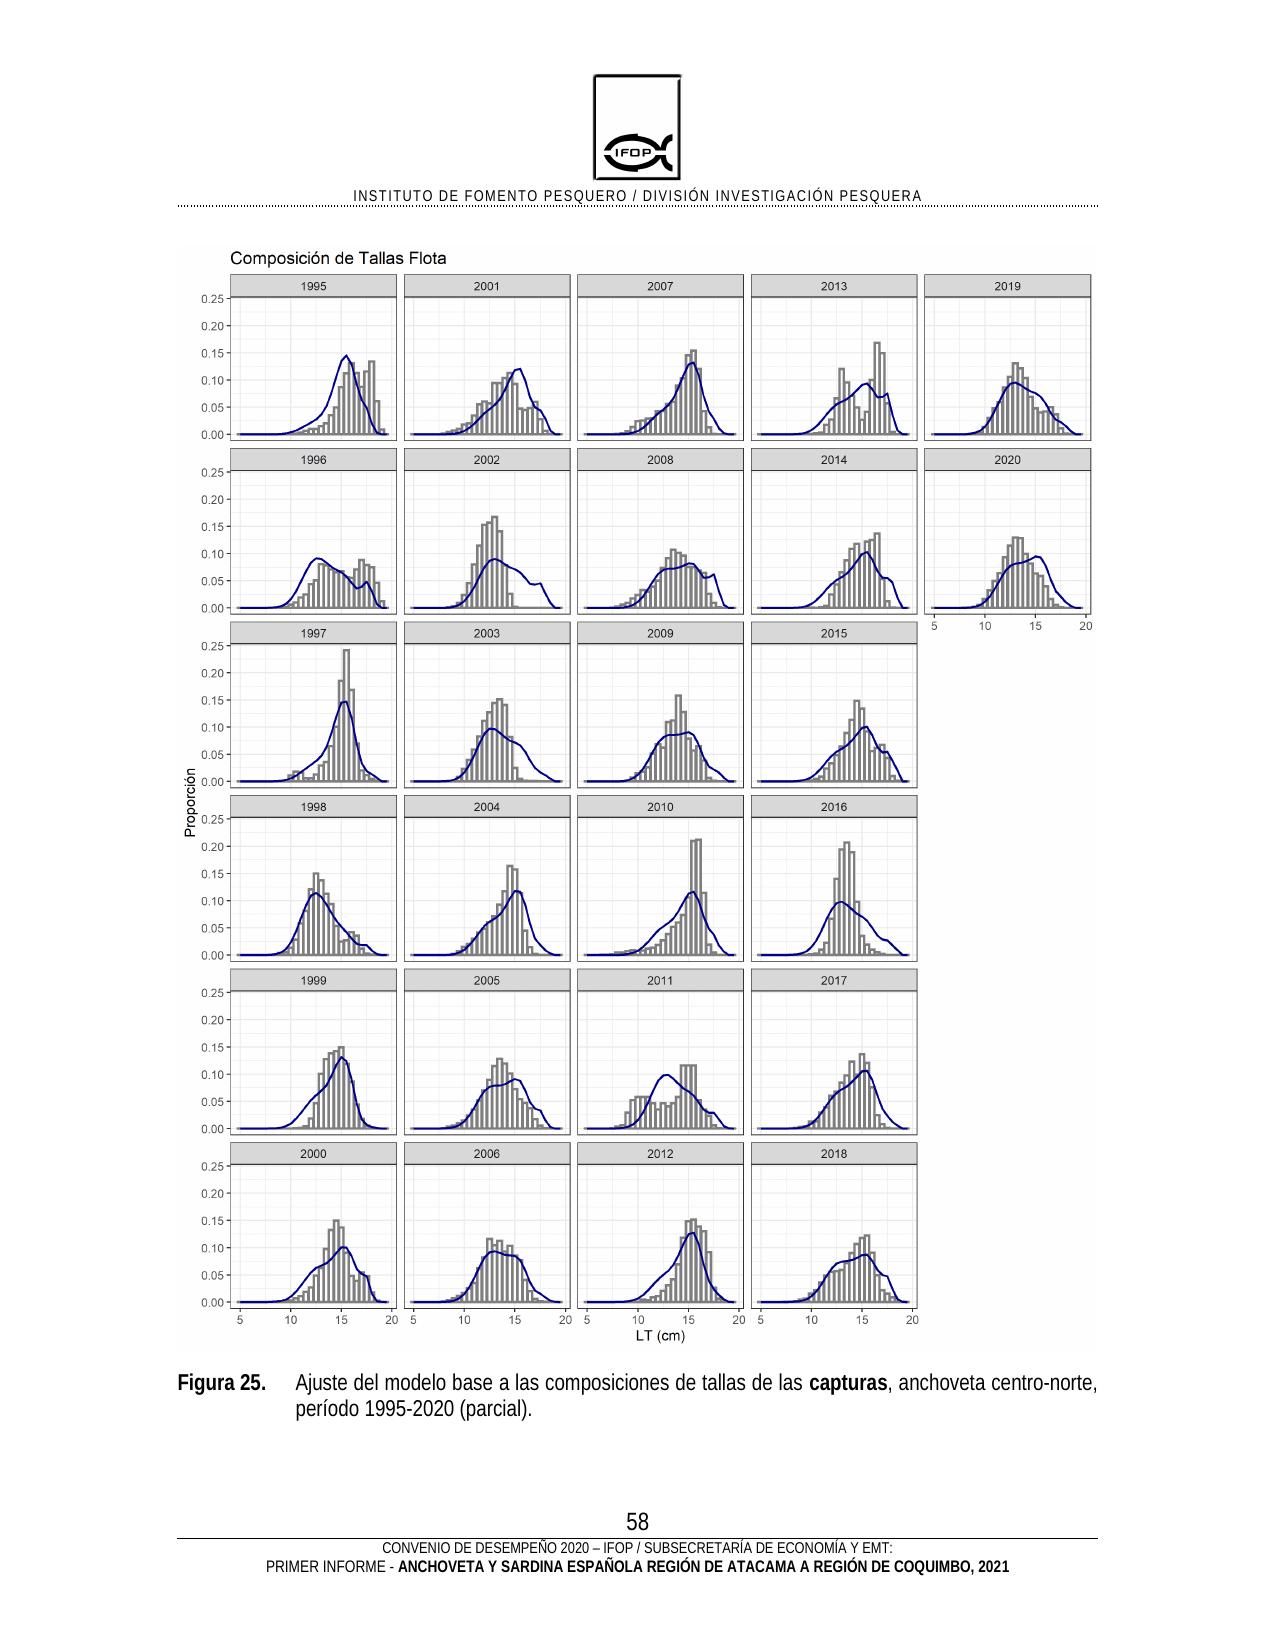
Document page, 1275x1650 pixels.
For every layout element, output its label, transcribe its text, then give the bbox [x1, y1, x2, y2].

text Figura 25. Ajuste del modelo base a las composiciones de tallas de las capturas, anchoveta centro-norte, período 1995-2020 (parcial). [177, 1369, 1098, 1421]
picture [177, 245, 1098, 1350]
picture [592, 73, 683, 185]
